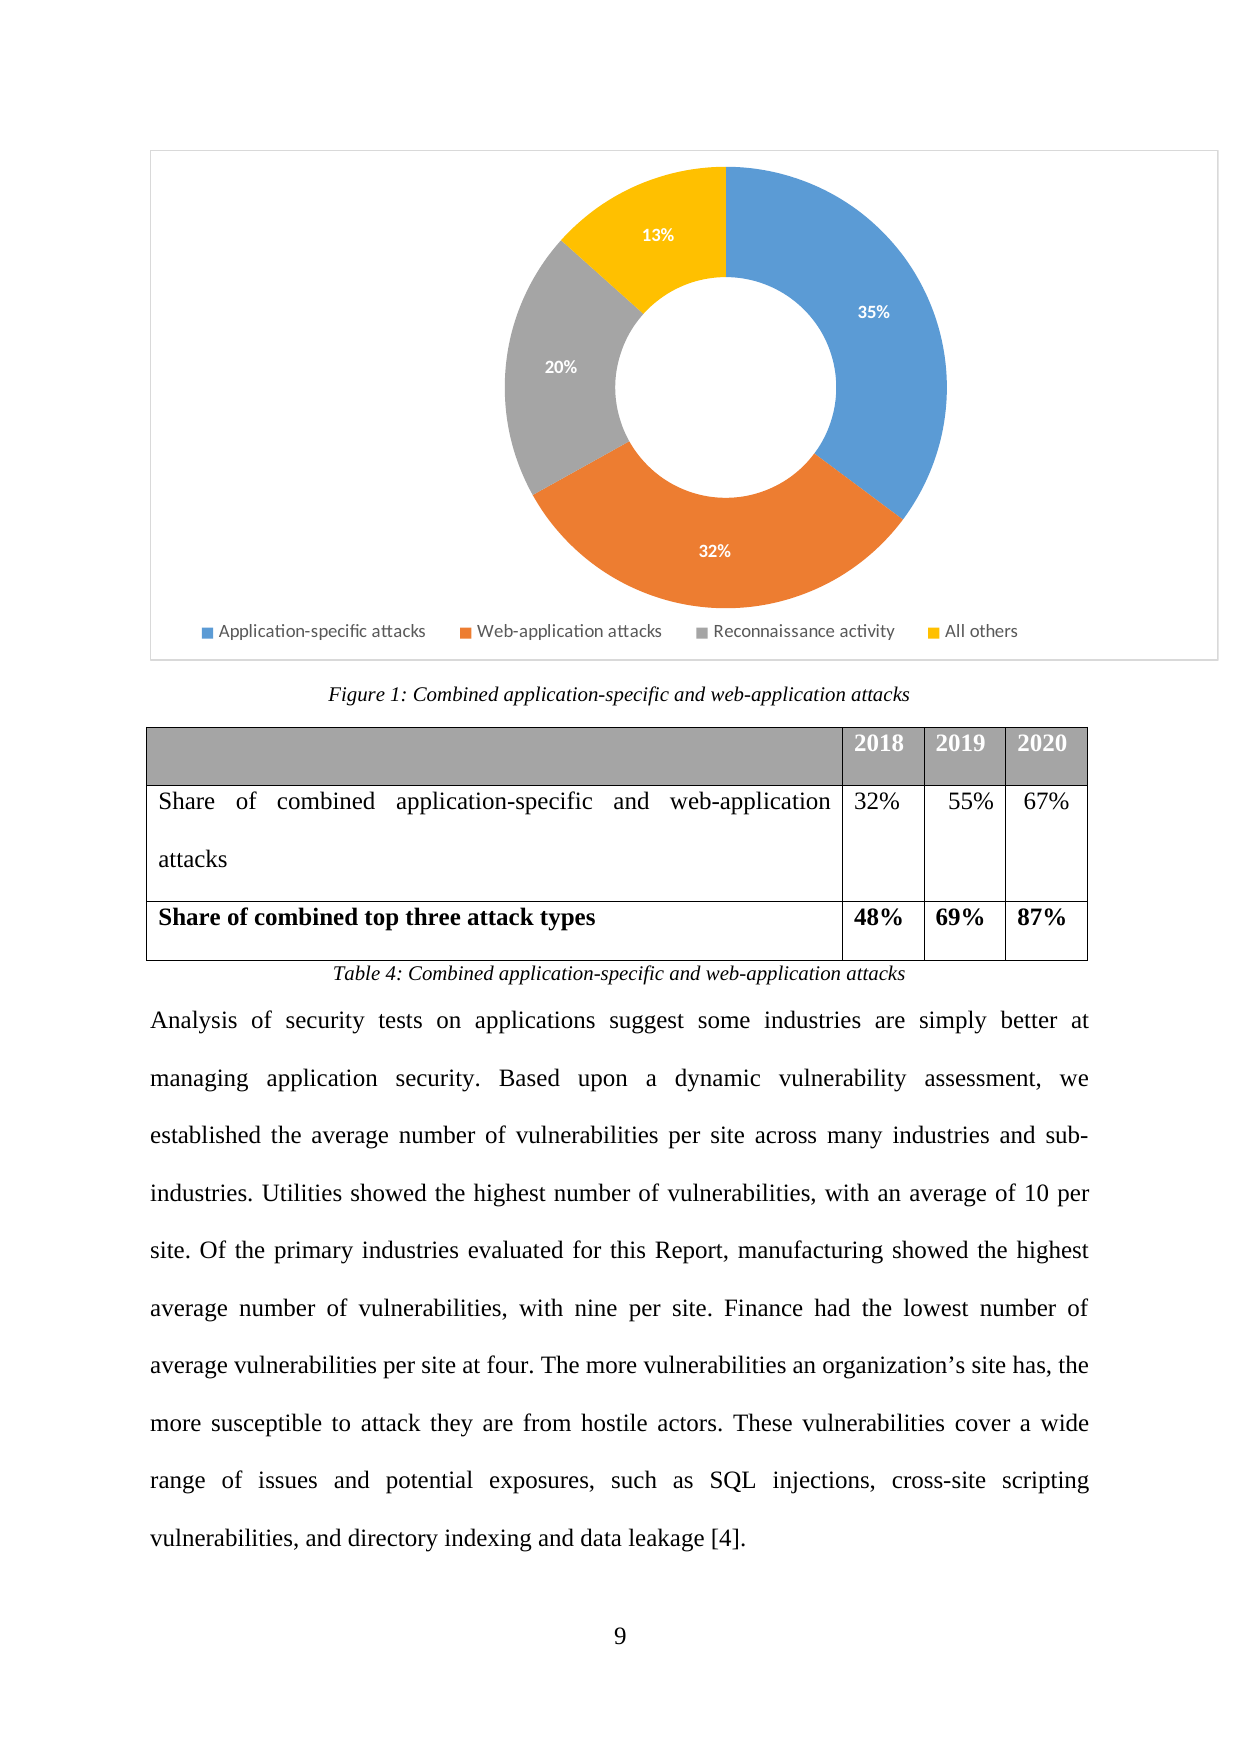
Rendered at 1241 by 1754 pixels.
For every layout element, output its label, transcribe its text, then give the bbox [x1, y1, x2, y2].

table_header 2018 [843, 728, 924, 785]
table_cell Share of combined application-specific and web-application attacks [147, 786, 842, 901]
table_header 2020 [1006, 728, 1087, 785]
table_header 2019 [925, 728, 1005, 785]
text Analysis of security tests on applications suggest some industries are simply better at managing application security. Based upon a dynamic vulnerability assessment, we established the average number of vulnerabilities per site across many industries and sub-industries. Utilities showed the highest number of vulnerabilities, with an average of 10 per site. Of the primary industries evaluated for this Report, manufacturing showed the highest average number of vulnerabilities, with nine per site. Finance had the lowest number of average vulnerabilities per site at four. The more vulnerabilities an organization’s site has, the more susceptible to attack they are from hostile actors. These vulnerabilities cover a wide range of issues and potential exposures, such as SQL injections, cross-site scripting vulnerabilities, and directory indexing and data leakage [4]. [150, 1006, 1090, 1552]
table_cell 67% [1006, 786, 1087, 901]
table_cell 32% [843, 786, 924, 901]
table_cell 55% [925, 786, 1005, 901]
table_cell 87% [1006, 902, 1087, 959]
table_cell Share of combined top three attack types [147, 902, 842, 959]
table_header [147, 728, 842, 785]
table_cell 69% [925, 902, 1005, 959]
table_cell 48% [843, 902, 924, 959]
